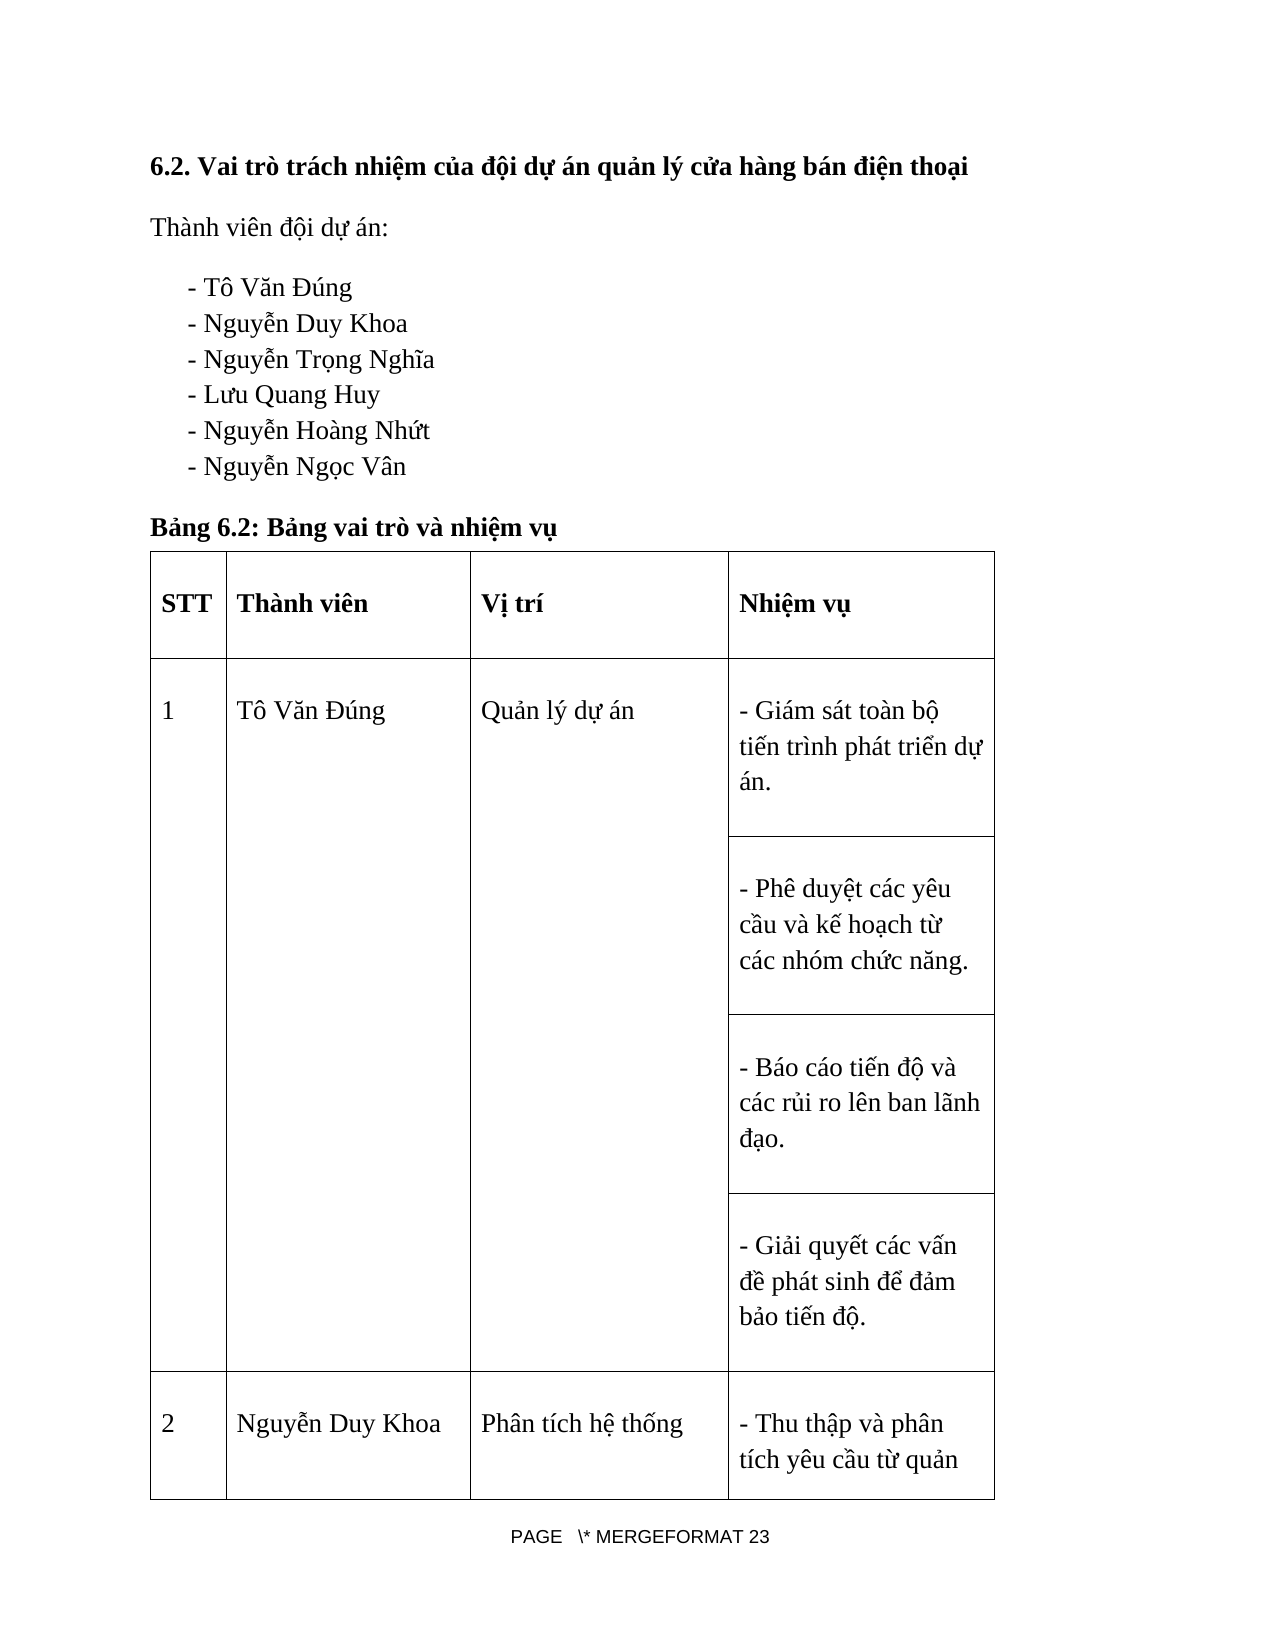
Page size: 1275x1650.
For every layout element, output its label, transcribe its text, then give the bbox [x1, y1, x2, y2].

table_cell Tô Văn Đúng [227, 659, 470, 1371]
text - Tô Văn Đúng [187, 271, 1125, 303]
table_cell 1 [151, 659, 226, 1371]
table_cell Phân tích hệ thống [471, 1372, 728, 1499]
table_cell 2 [151, 1372, 226, 1499]
table_header STT [151, 552, 226, 658]
table_header Thành viên [227, 552, 470, 658]
text - Nguyễn Trọng Nghĩa [187, 343, 1125, 374]
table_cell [729, 1372, 994, 1499]
text Bảng 6.2: Bảng vai trò và nhiệm vụ [150, 511, 1125, 542]
text - Lưu Quang Huy [187, 379, 1125, 410]
table_cell - Giải quyết các vấn đề phát sinh để đảm bảo tiến độ. [729, 1194, 994, 1371]
text - Nguyễn Ngọc Vân [187, 450, 1125, 481]
table_header Nhiệm vụ [729, 552, 994, 658]
text Thành viên đội dự án: [150, 211, 1125, 242]
subtitle 6.2. Vai trò trách nhiệm của đội dự án quản lý cửa hàng bán điện thoại [150, 150, 1125, 181]
table_header Vị trí [471, 552, 728, 658]
text - Nguyễn Duy Khoa [187, 307, 1125, 338]
table_cell - Phê duyệt các yêu cầu và kế hoạch từ các nhóm chức năng. [729, 837, 994, 1014]
table_cell - Giám sát toàn bộ tiến trình phát triển dự án. [729, 659, 994, 836]
table_cell Quản lý dự án [471, 659, 728, 1371]
table_cell - Báo cáo tiến độ và các rủi ro lên ban lãnh đạo. [729, 1015, 994, 1193]
text - Nguyễn Hoàng Nhứt [187, 414, 1125, 446]
table_cell Nguyễn Duy Khoa [227, 1372, 470, 1499]
